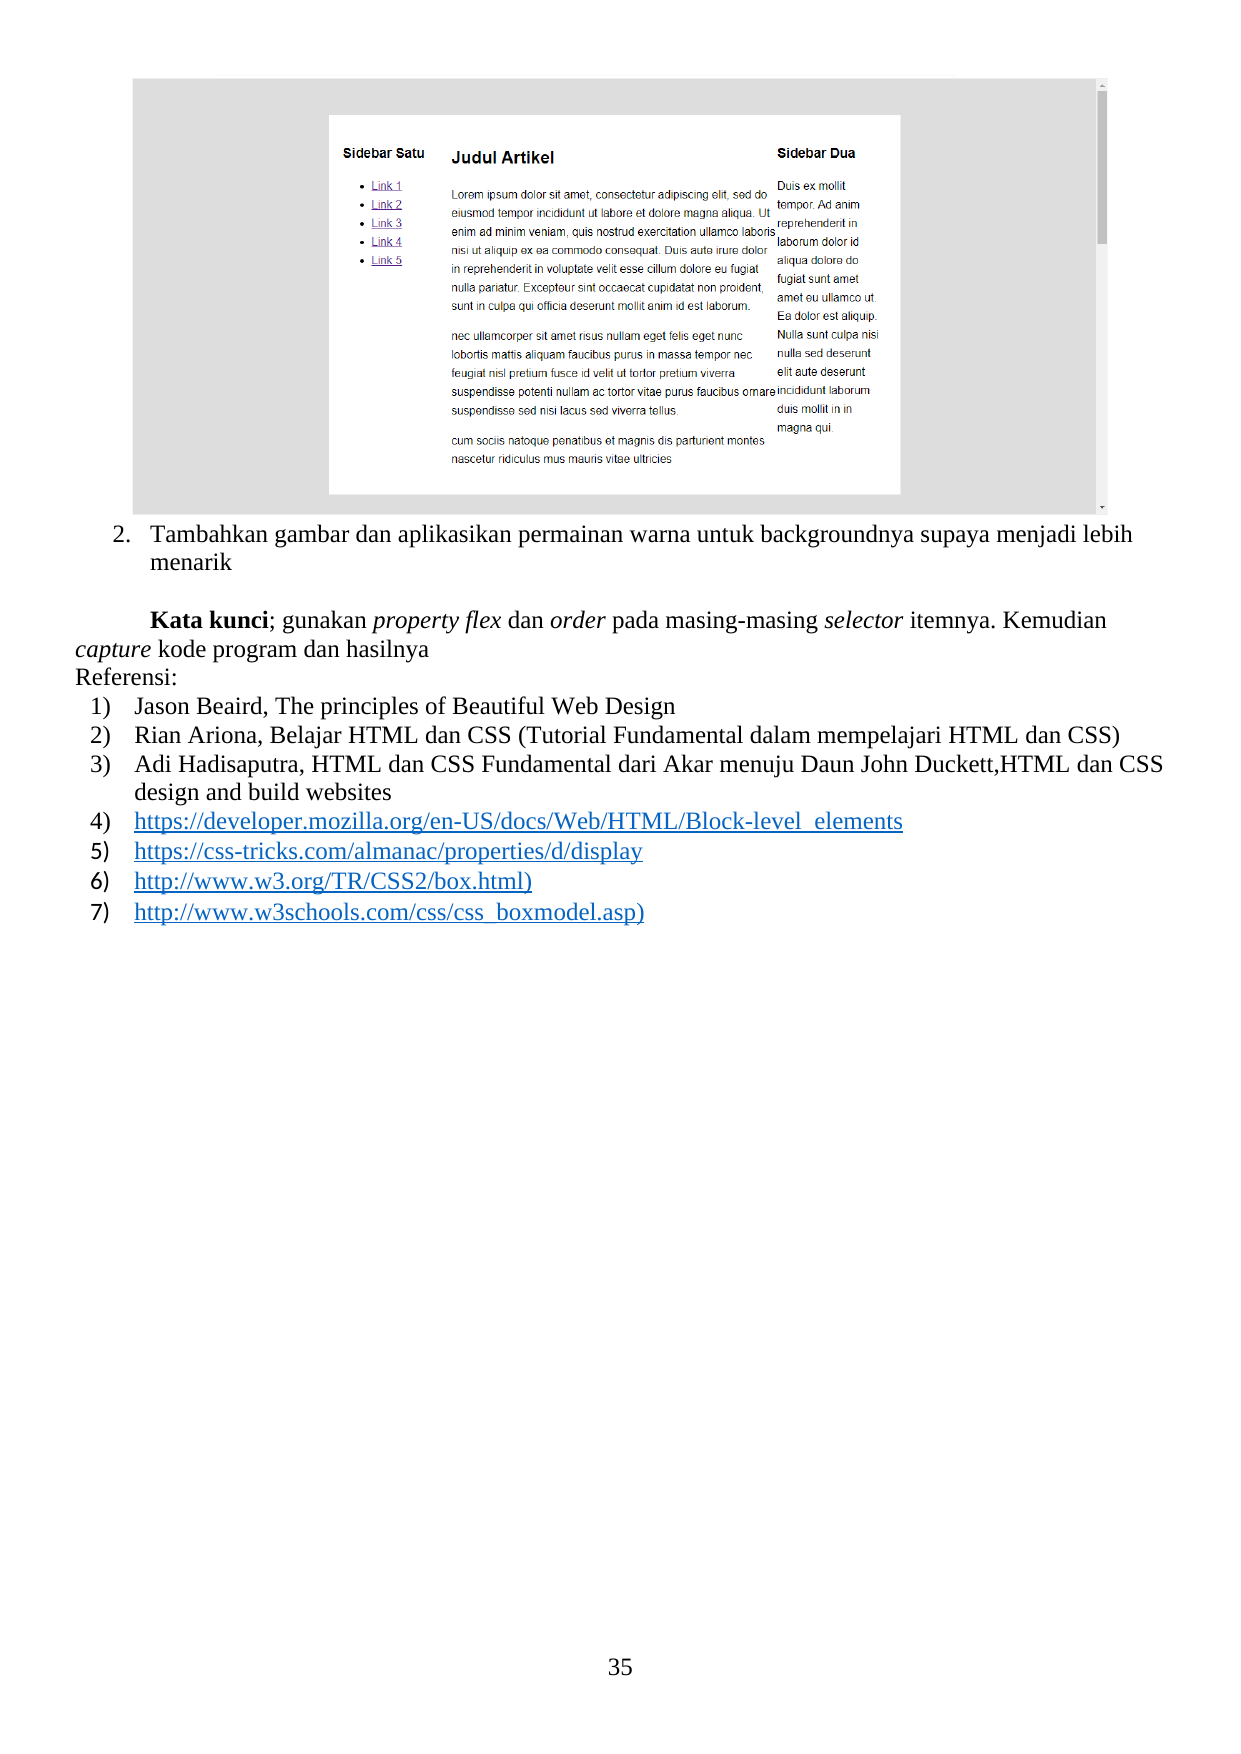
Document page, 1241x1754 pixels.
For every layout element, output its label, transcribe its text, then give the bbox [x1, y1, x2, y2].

list http://www.w3schools.com/css/css_boxmodel.asp) [90, 896, 1165, 927]
list https://css-tricks.com/almanac/properties/d/display [90, 835, 1165, 866]
text Referensi: [75, 662, 1165, 691]
list Rian Ariona, Belajar HTML dan CSS (Tutorial Fundamental dalam mempelajari HTML dan CSS) [90, 720, 1165, 749]
text Kata kunci; gunakan property flex dan order pada masing-masing selector itemnya. Kemudian capture kode program dan hasilnya [75, 605, 1165, 662]
list Jason Beaird, The principles of Beautiful Web Design [90, 691, 1165, 720]
picture [132, 75, 1108, 519]
list Adi Hadisaputra, HTML dan CSS Fundamental dari Akar menuju Daun John Duckett,HTML dan CSS design and build websites [90, 749, 1165, 806]
list http://www.w3.org/TR/CSS2/box.html) [90, 866, 1165, 896]
list Tambahkan gambar dan aplikasikan permainan warna untuk backgroundnya supaya menjadi lebih menarik [112, 519, 1165, 576]
list https://developer.mozilla.org/en-US/docs/Web/HTML/Block-level_elements [90, 806, 1165, 835]
